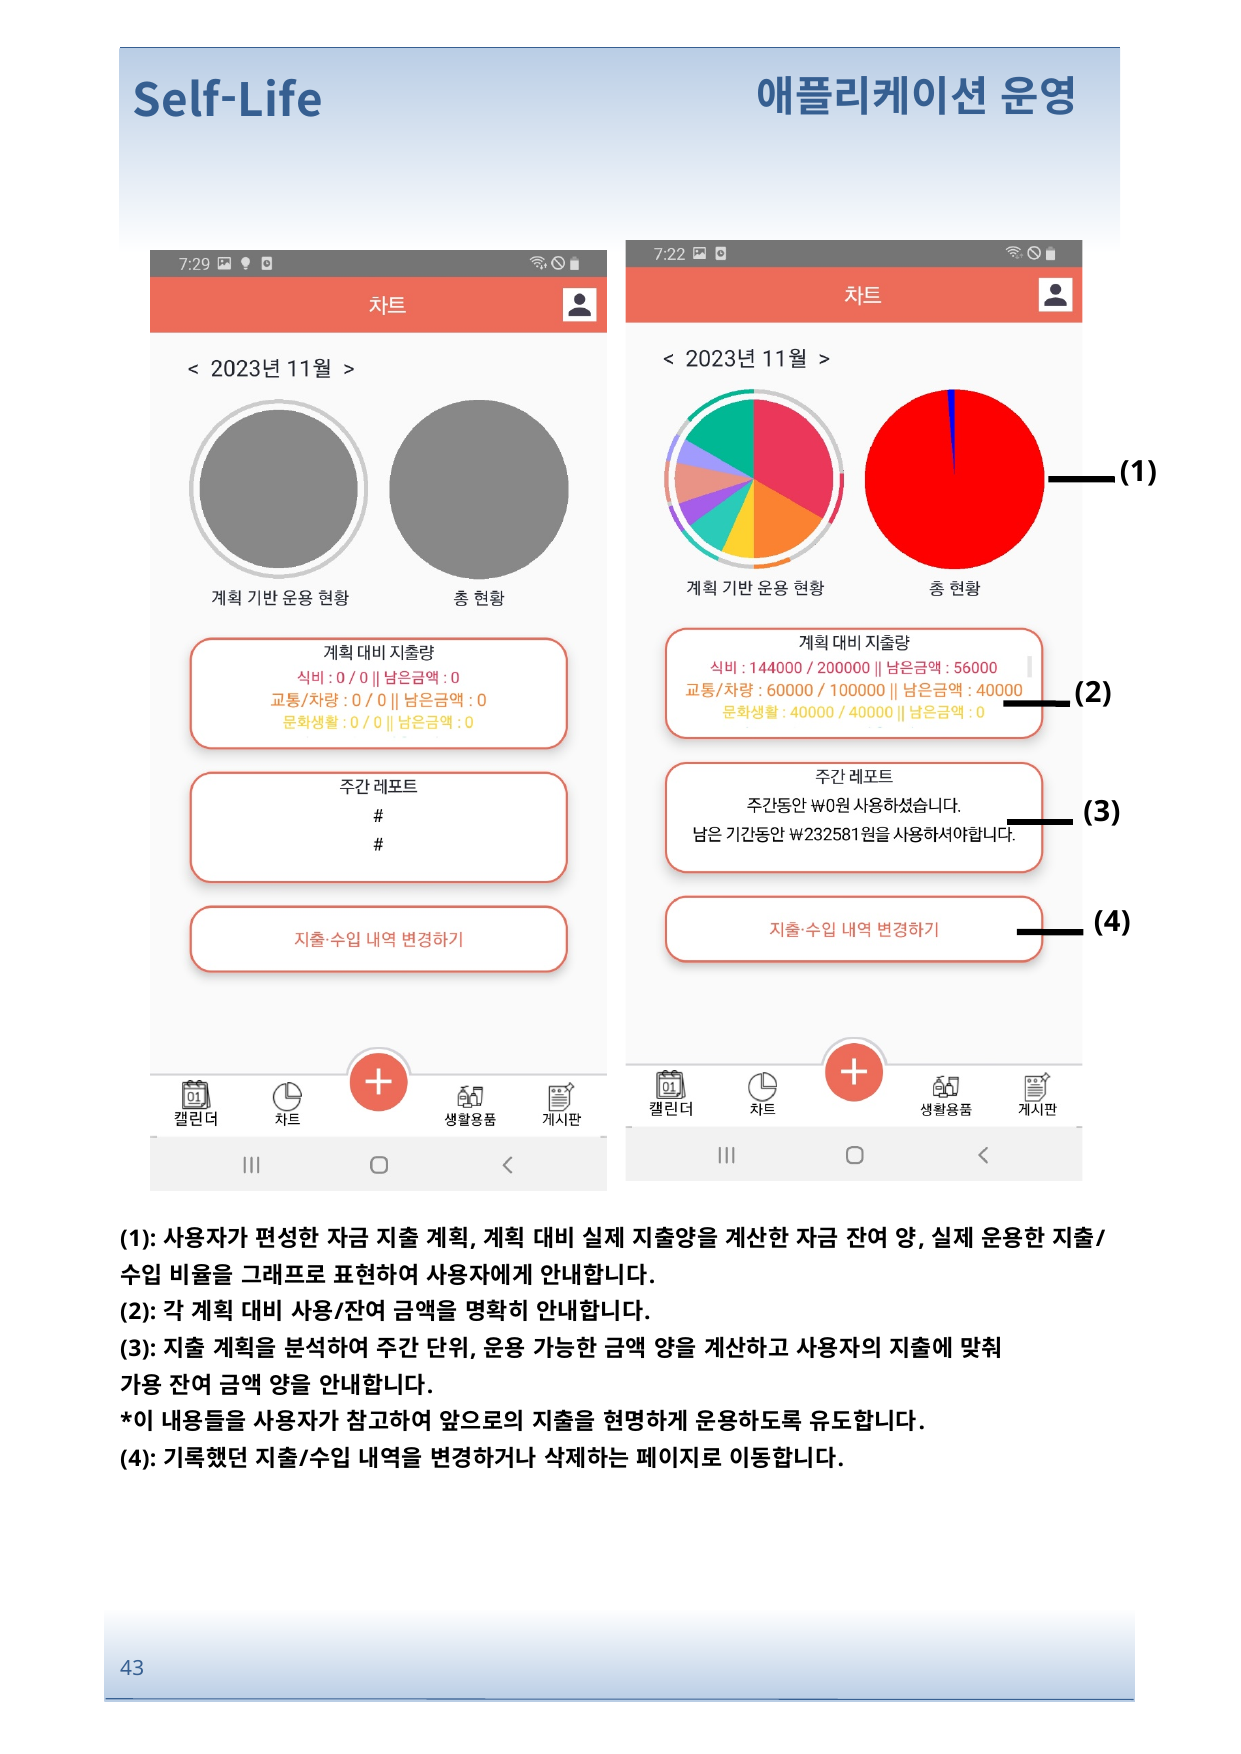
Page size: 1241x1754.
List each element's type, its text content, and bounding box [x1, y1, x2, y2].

picture [625, 240, 1083, 1181]
text (4): 기록했던 지출/수입 내역을 변경하거나 삭제하는 페이지로 이동합니다. [120, 1440, 1120, 1473]
text 가용 잔여 금액 양을 안내합니다. [120, 1367, 1120, 1400]
text (1): 사용자가 편성한 자금 지출 계획, 계획 대비 실제 지출양을 계산한 자금 잔여 양, 실제 운용한 지출/수입 비율을 그래프로 표현하여 사용자에게 안내합니다. [120, 1220, 1120, 1290]
table_header 애플리케이션 운영 [714, 48, 1120, 138]
text (3): 지출 계획을 분석하여 주간 단위, 운용 가능한 금액 양을 계산하고 사용자의 지출에 맞춰 [120, 1330, 1120, 1363]
table_header Self-Life [120, 48, 714, 138]
text *이 내용들을 사용자가 참고하여 앞으로의 지출을 현명하게 운용하도록 유도합니다. [120, 1403, 1120, 1437]
picture [1079, 682, 1083, 706]
text (2): 각 계획 대비 사용/잔여 금액을 명확히 안내합니다. [120, 1293, 1120, 1327]
picture [150, 250, 607, 1191]
